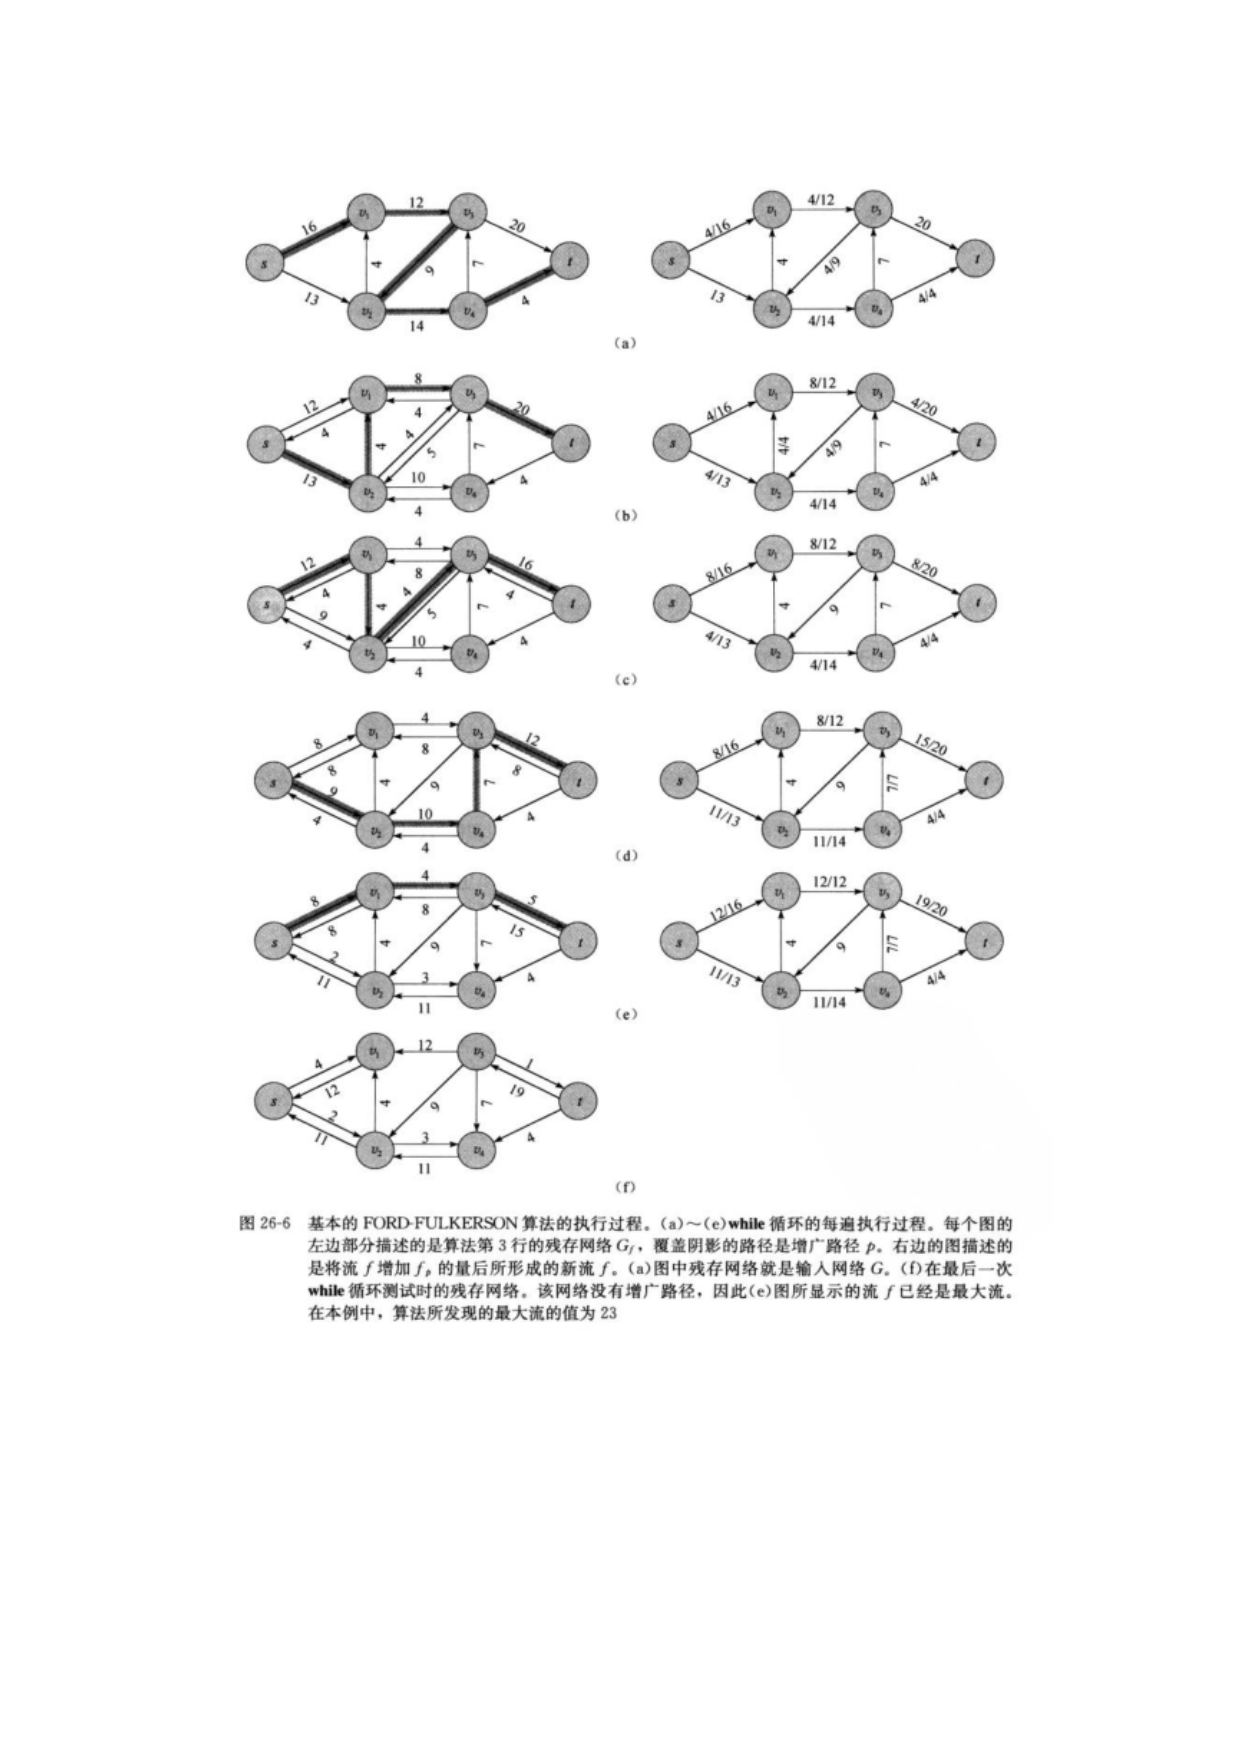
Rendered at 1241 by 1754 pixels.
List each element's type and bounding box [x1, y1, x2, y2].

picture [187, 162, 1053, 1330]
